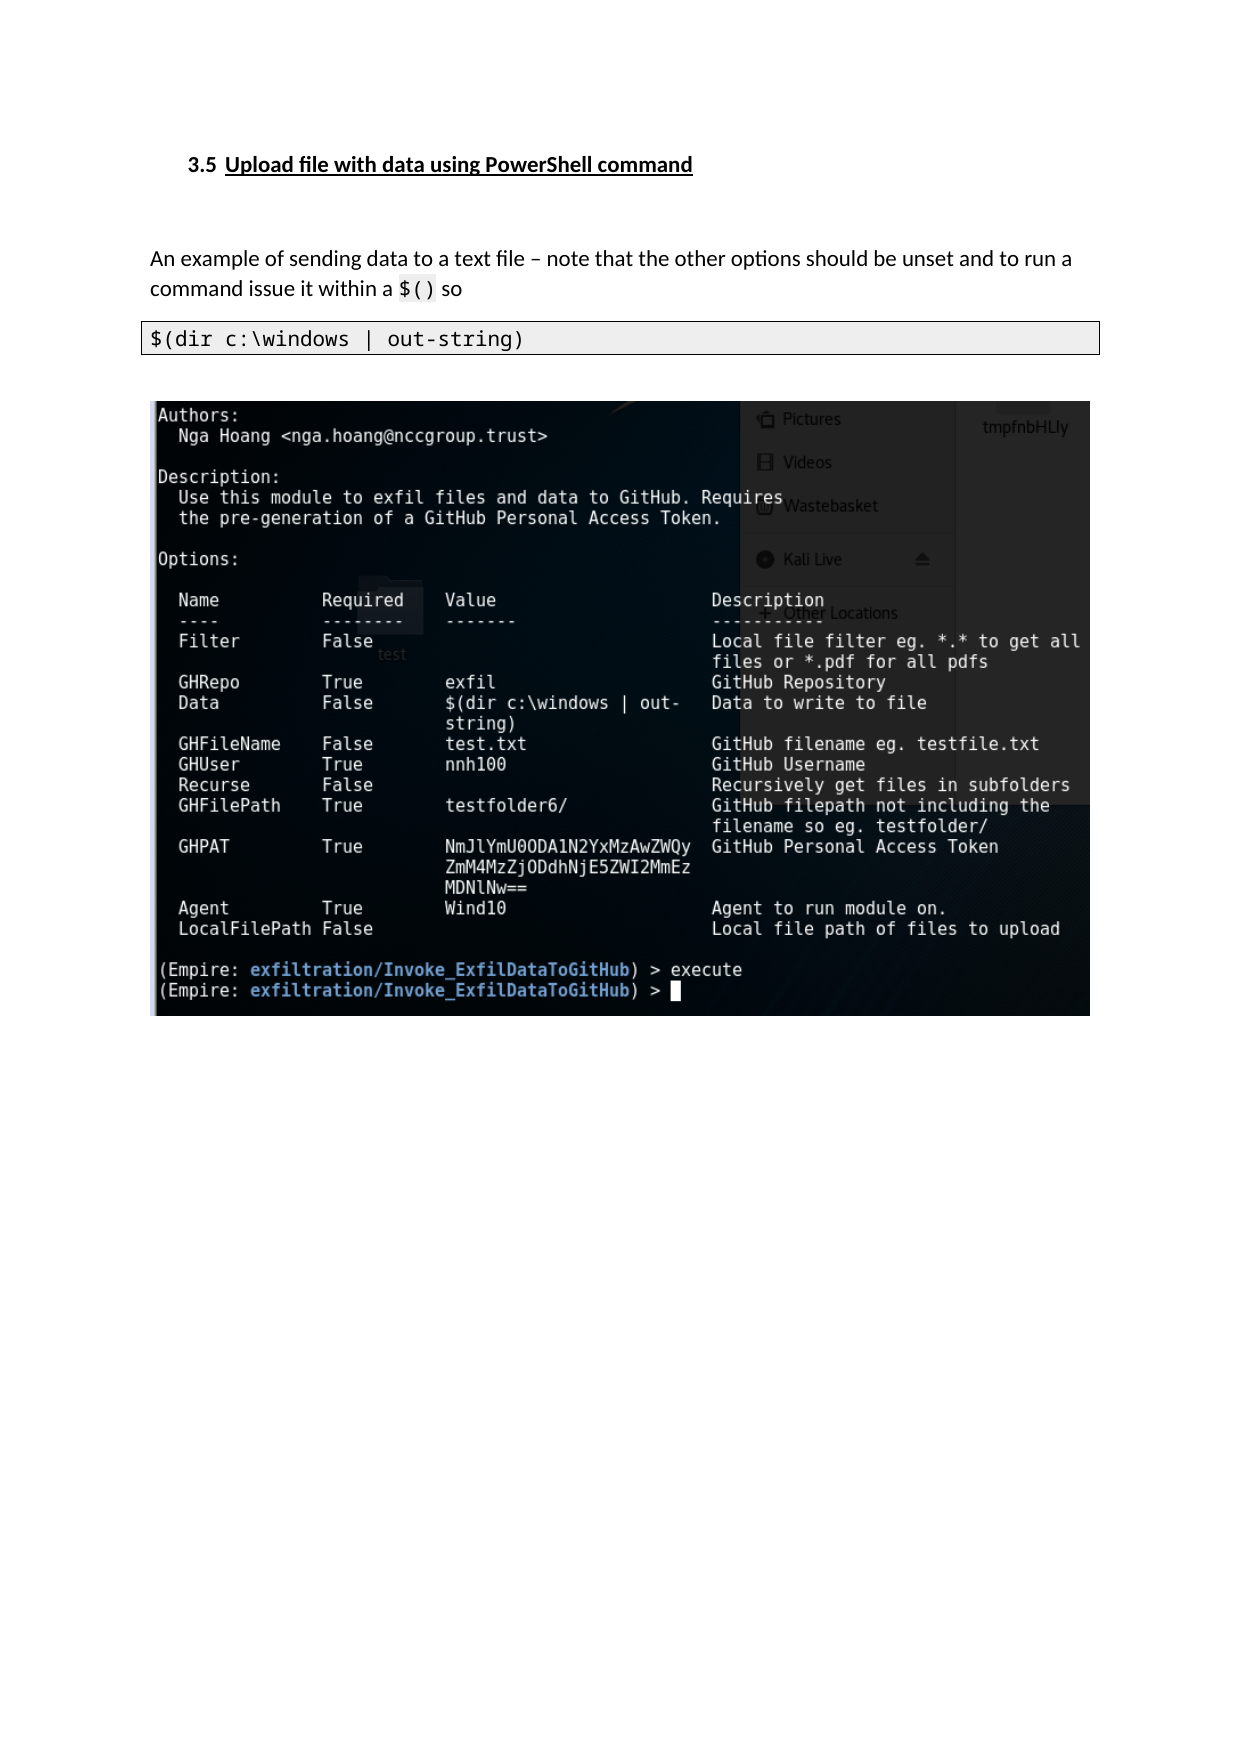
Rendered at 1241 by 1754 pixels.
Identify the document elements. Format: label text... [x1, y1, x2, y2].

text $(dir c:\windows | out-string) [142, 322, 1099, 354]
subtitle Upload file with data using PowerShell command [187, 150, 1090, 178]
picture [150, 401, 1090, 1016]
text An example of sending data to a text file – note that the other options should be unset and to run a command issue it within a $() so [150, 244, 1090, 302]
